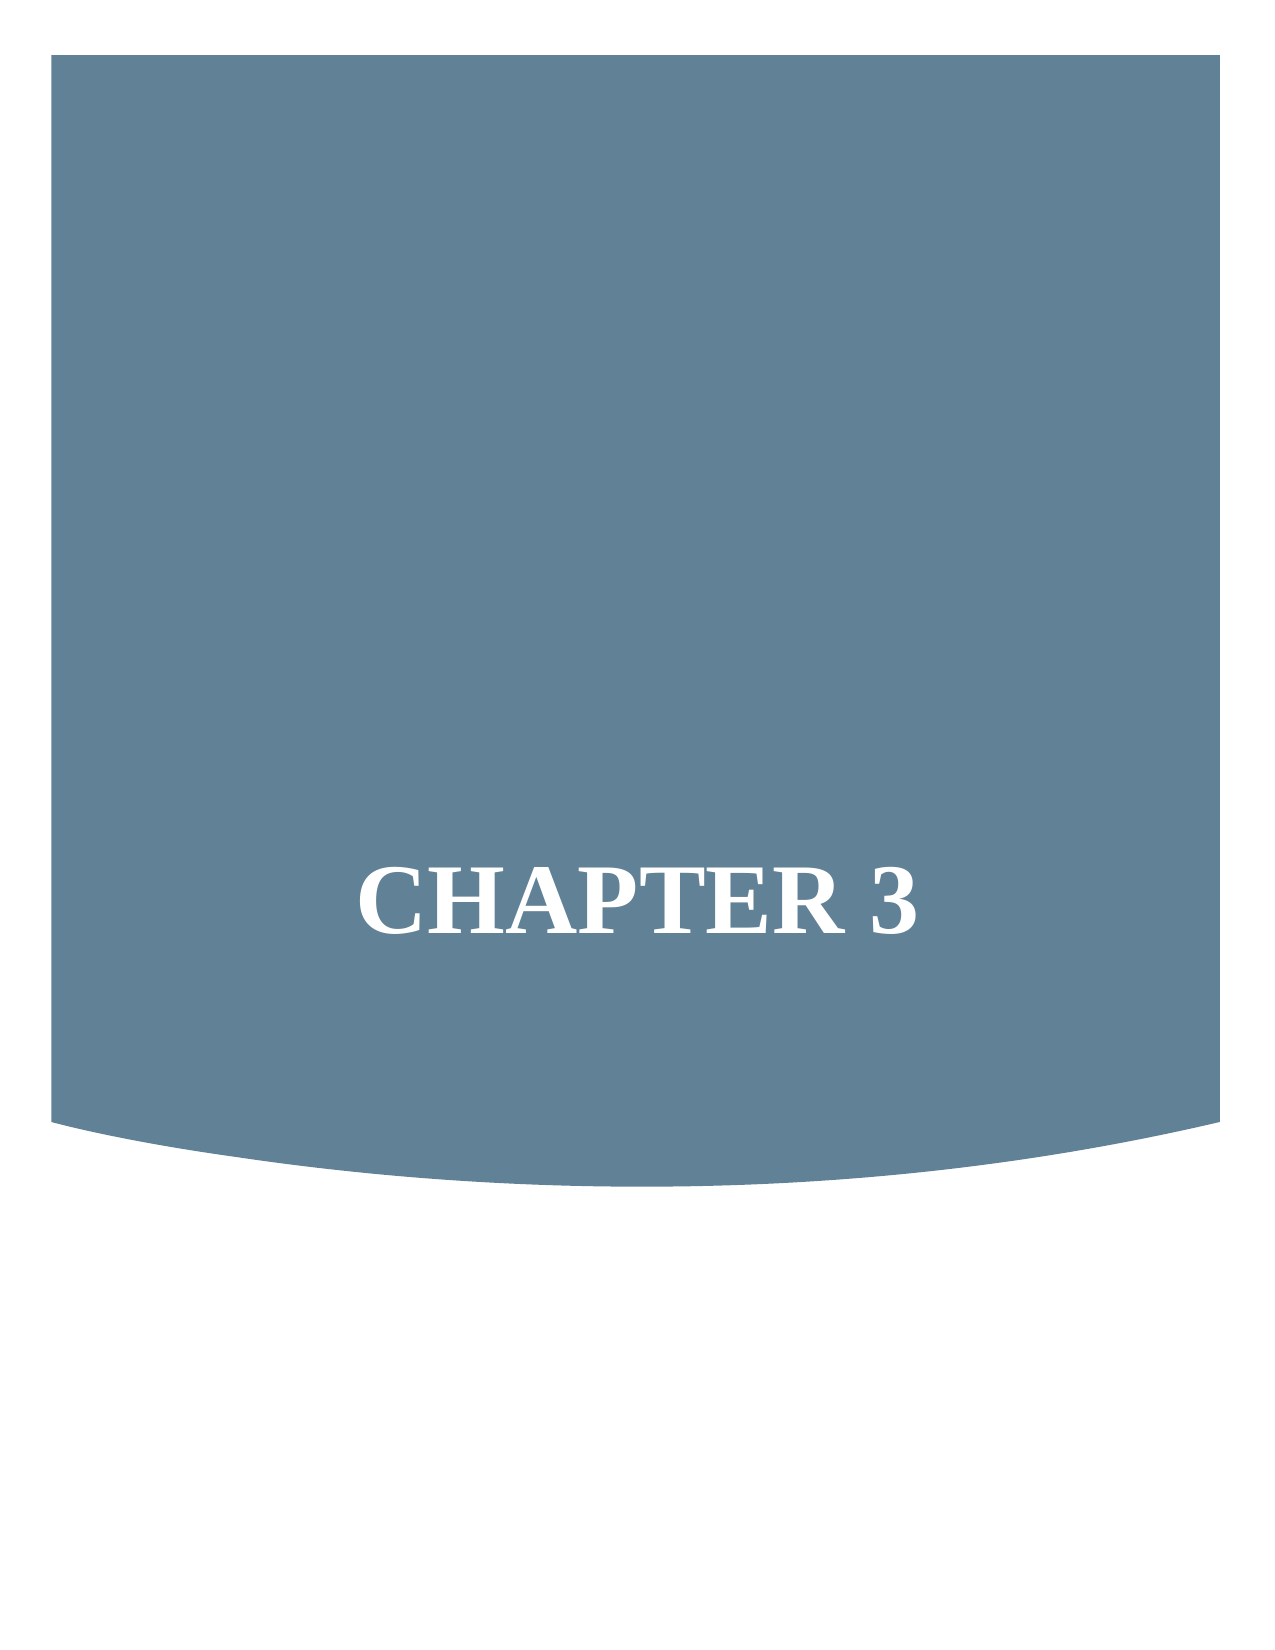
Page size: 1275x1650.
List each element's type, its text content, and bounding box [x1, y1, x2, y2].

subtitle Chapter 3 [150, 840, 1125, 955]
